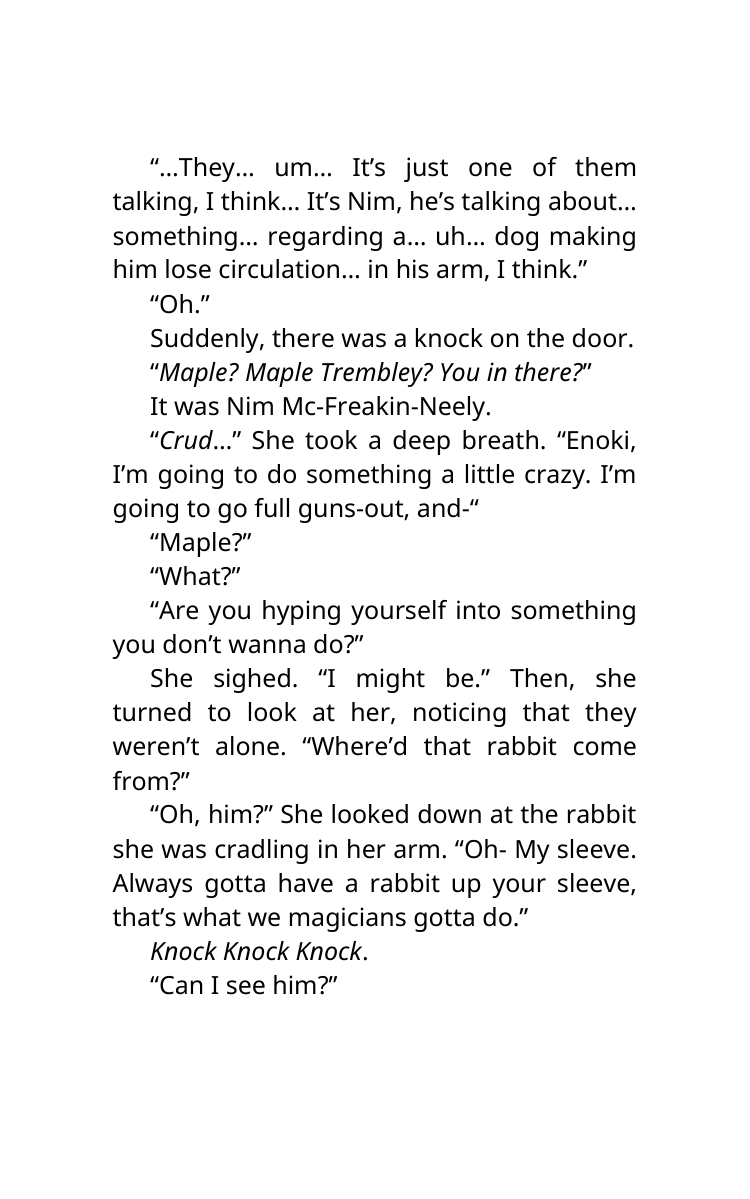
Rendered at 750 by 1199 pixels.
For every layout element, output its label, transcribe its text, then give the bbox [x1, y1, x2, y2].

text It was Nim Mc-Freakin-Neely. [112, 388, 637, 422]
text “Crud…” She took a deep breath. “Enoki, I’m going to do something a little crazy. I’m going to go full guns-out, and-“ [112, 422, 637, 525]
text “Maple?” [112, 525, 637, 559]
text Suddenly, there was a knock on the door. [112, 320, 637, 354]
text Knock Knock Knock. [112, 933, 637, 967]
text She sighed. “I might be.” Then, she turned to look at her, noticing that they weren’t alone. “Where’d that rabbit come from?” [112, 661, 637, 797]
text “Maple? Maple Trembley? You in there?” [112, 354, 637, 388]
text “Oh, him?” She looked down at the rabbit she was cradling in her arm. “Oh- My sleeve. Always gotta have a rabbit up your sleeve, that’s what we magicians gotta do.” [112, 797, 637, 933]
text “…They… um… It’s just one of them talking, I think… It’s Nim, he’s talking about… something… regarding a… uh… dog making him lose circulation… in his arm, I think.” [112, 150, 637, 286]
text “Oh.” [112, 286, 637, 320]
text “Can I see him?” [112, 967, 637, 1002]
text “Are you hyping yourself into something you don’t wanna do?” [112, 593, 637, 661]
text “What?” [112, 559, 637, 593]
